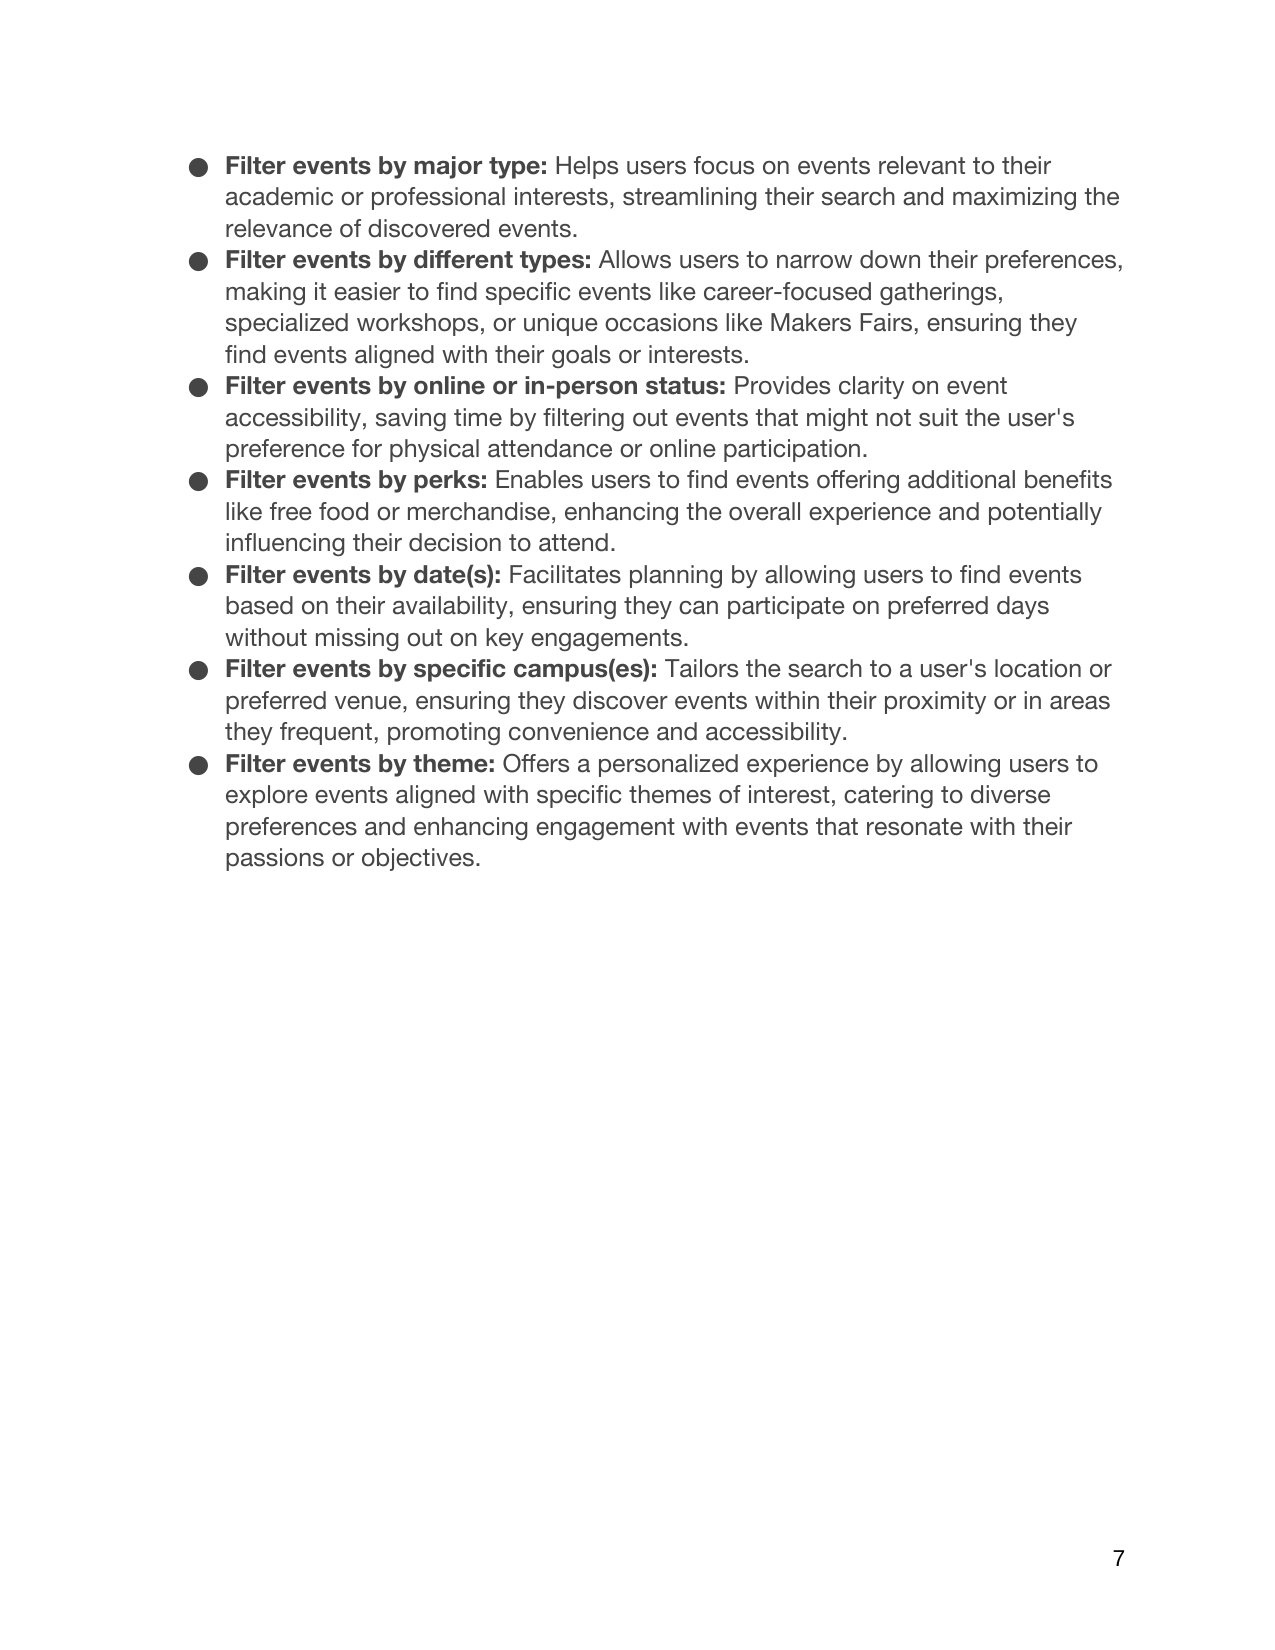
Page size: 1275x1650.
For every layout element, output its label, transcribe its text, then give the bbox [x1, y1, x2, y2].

list Filter events by specific campus(es): Tailors the search to a user's location or preferred venue, ensuring they discover events within their proximity or in areas they frequent, promoting convenience and accessibility. [187, 653, 1125, 748]
list Filter events by online or in-person status: Provides clarity on event accessibility, saving time by filtering out events that might not suit the user's preference for physical attendance or online participation. [187, 370, 1125, 464]
list Filter events by major type: Helps users focus on events relevant to their academic or professional interests, streamlining their search and maximizing the relevance of discovered events. [187, 150, 1125, 244]
list Filter events by date(s): Facilitates planning by allowing users to find events based on their availability, ensuring they can participate on preferred days without missing out on key engagements. [187, 559, 1125, 653]
list Filter events by perks: Enables users to find events offering additional benefits like free food or merchandise, enhancing the overall experience and potentially influencing their decision to attend. [187, 464, 1125, 559]
list Filter events by different types: Allows users to narrow down their preferences, making it easier to find specific events like career-focused gatherings, specialized workshops, or unique occasions like Makers Fairs, ensuring they find events aligned with their goals or interests. [187, 244, 1125, 370]
list Filter events by theme: Offers a personalized experience by allowing users to explore events aligned with specific themes of interest, catering to diverse preferences and enhancing engagement with events that resonate with their passions or objectives. [187, 748, 1125, 873]
